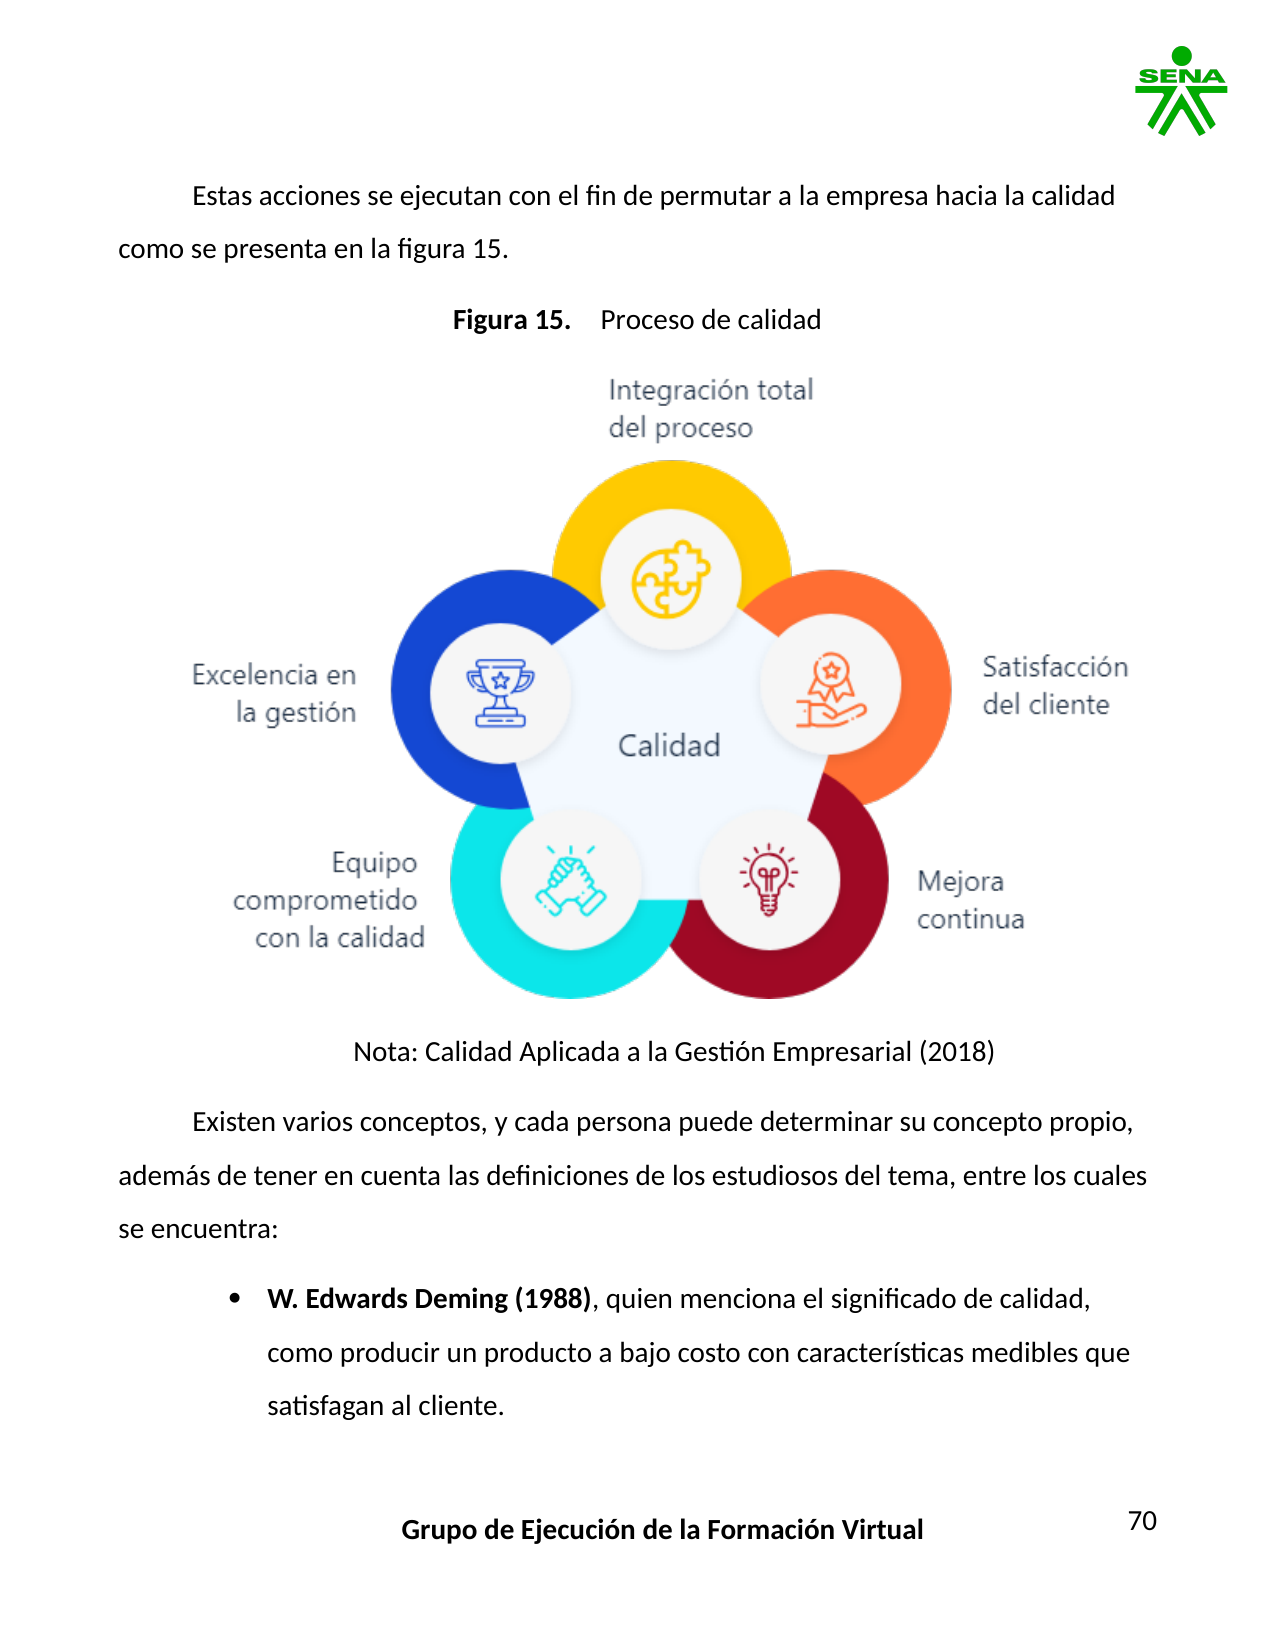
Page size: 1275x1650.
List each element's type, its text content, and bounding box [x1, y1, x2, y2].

text Nota: Calidad Aplicada a la Gestión Empresarial (2018) [118, 1033, 1157, 1069]
list W. Edwards Deming (1988), quien menciona el significado de calidad, como producir un producto a bajo costo con características medibles que satisfagan al cliente. [229, 1281, 1157, 1423]
picture [192, 370, 1130, 999]
picture [1135, 46, 1228, 136]
text Existen varios conceptos, y cada persona puede determinar su concepto propio, además de tener en cuenta las definiciones de los estudiosos del tema, entre los cuales se encuentra: [118, 1103, 1157, 1246]
text Estas acciones se ejecutan con el fin de permutar a la empresa hacia la calidad como se presenta en la figura 15. [118, 177, 1157, 266]
text Proceso de calidad [118, 301, 1157, 336]
